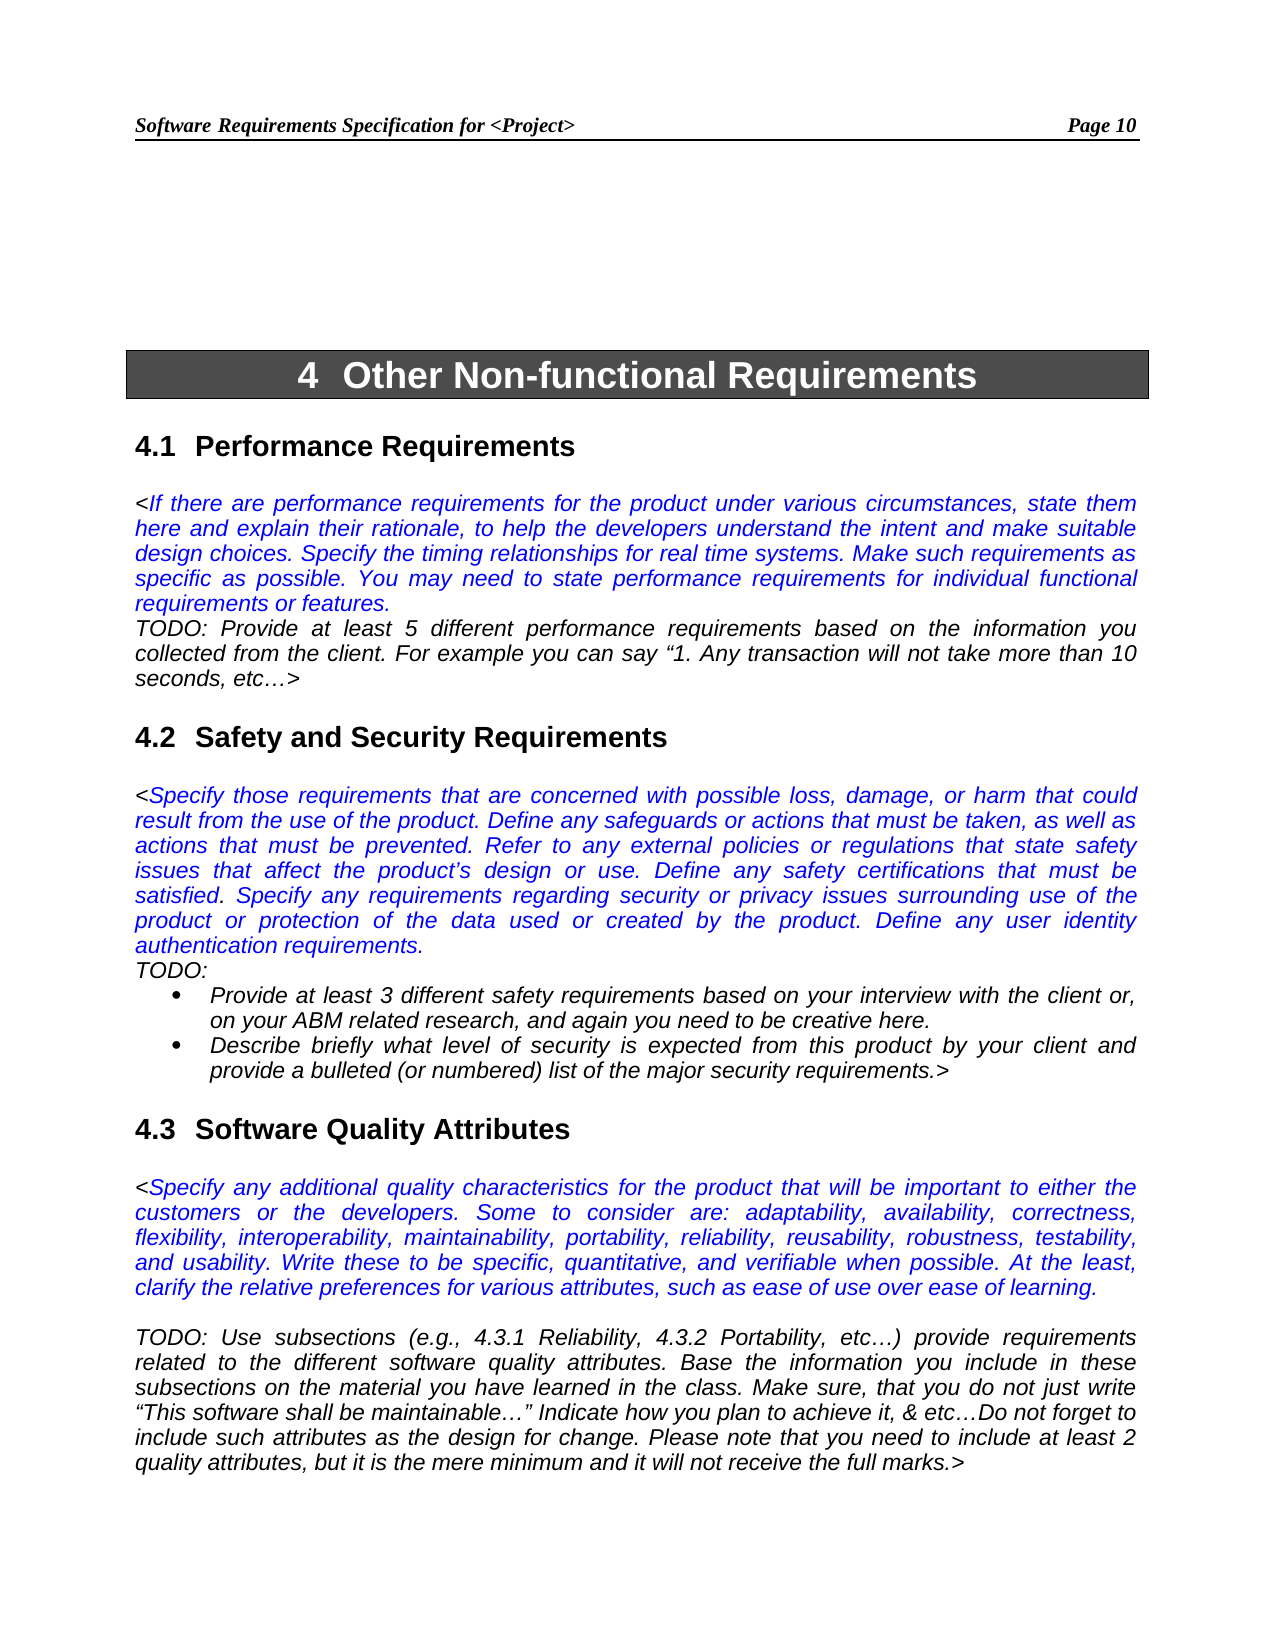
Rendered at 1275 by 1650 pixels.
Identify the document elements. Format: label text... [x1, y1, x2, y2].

text <Specify those requirements that are concerned with possible loss, damage, or harm that could result from the use of the product. Define any safeguards or actions that must be taken, as well as actions that must be prevented. Refer to any external policies or regulations that state safety issues that affect the product’s design or use. Define any safety certifications that must be satisfied. Specify any requirements regarding security or privacy issues surrounding use of the product or protection of the data used or created by the product. Define any user identity authentication requirements. [135, 783, 1140, 958]
list Provide at least 3 different safety requirements based on your interview with the client or, on your ABM related research, and again you need to be creative here. [172, 983, 1140, 1033]
text TODO: Provide at least 5 different performance requirements based on the information you collected from the client. For example you can say “1. Any transaction will not take more than 10 seconds, etc…> [135, 616, 1140, 691]
subtitle Software Quality Attributes [135, 1112, 1140, 1146]
text TODO: Use subsections (e.g., 4.3.1 Reliability, 4.3.2 Portability, etc…) provide requirements related to the different software quality attributes. Base the information you include in these subsections on the material you have learned in the class. Make sure, that you do not just write “This software shall be maintainable…” Indicate how you plan to achieve it, & etc…Do not forget to include such attributes as the design for change. Please note that you need to include at least 2 quality attributes, but it is the mere minimum and it will not receive the full marks.> [135, 1325, 1140, 1475]
list Describe briefly what level of security is expected from this product by your client and provide a bulleted (or numbered) list of the major security requirements.> [172, 1033, 1140, 1083]
text <If there are performance requirements for the product under various circumstances, state them here and explain their rationale, to help the developers understand the intent and make suitable design choices. Specify the timing relationships for real time systems. Make such requirements as specific as possible. You may need to state performance requirements for individual functional requirements or features. [135, 491, 1140, 616]
text TODO: [135, 958, 1140, 983]
text <Specify any additional quality characteristics for the product that will be important to either the customers or the developers. Some to consider are: adaptability, availability, correctness, flexibility, interoperability, maintainability, portability, reliability, reusability, robustness, testability, and usability. Write these to be specific, quantitative, and verifiable when possible. At the least, clarify the relative preferences for various attributes, such as ease of use over ease of learning. [135, 1175, 1140, 1300]
subtitle Other Non-functional Requirements [127, 351, 1148, 398]
subtitle Safety and Security Requirements [135, 720, 1140, 754]
subtitle Performance Requirements [135, 428, 1140, 462]
